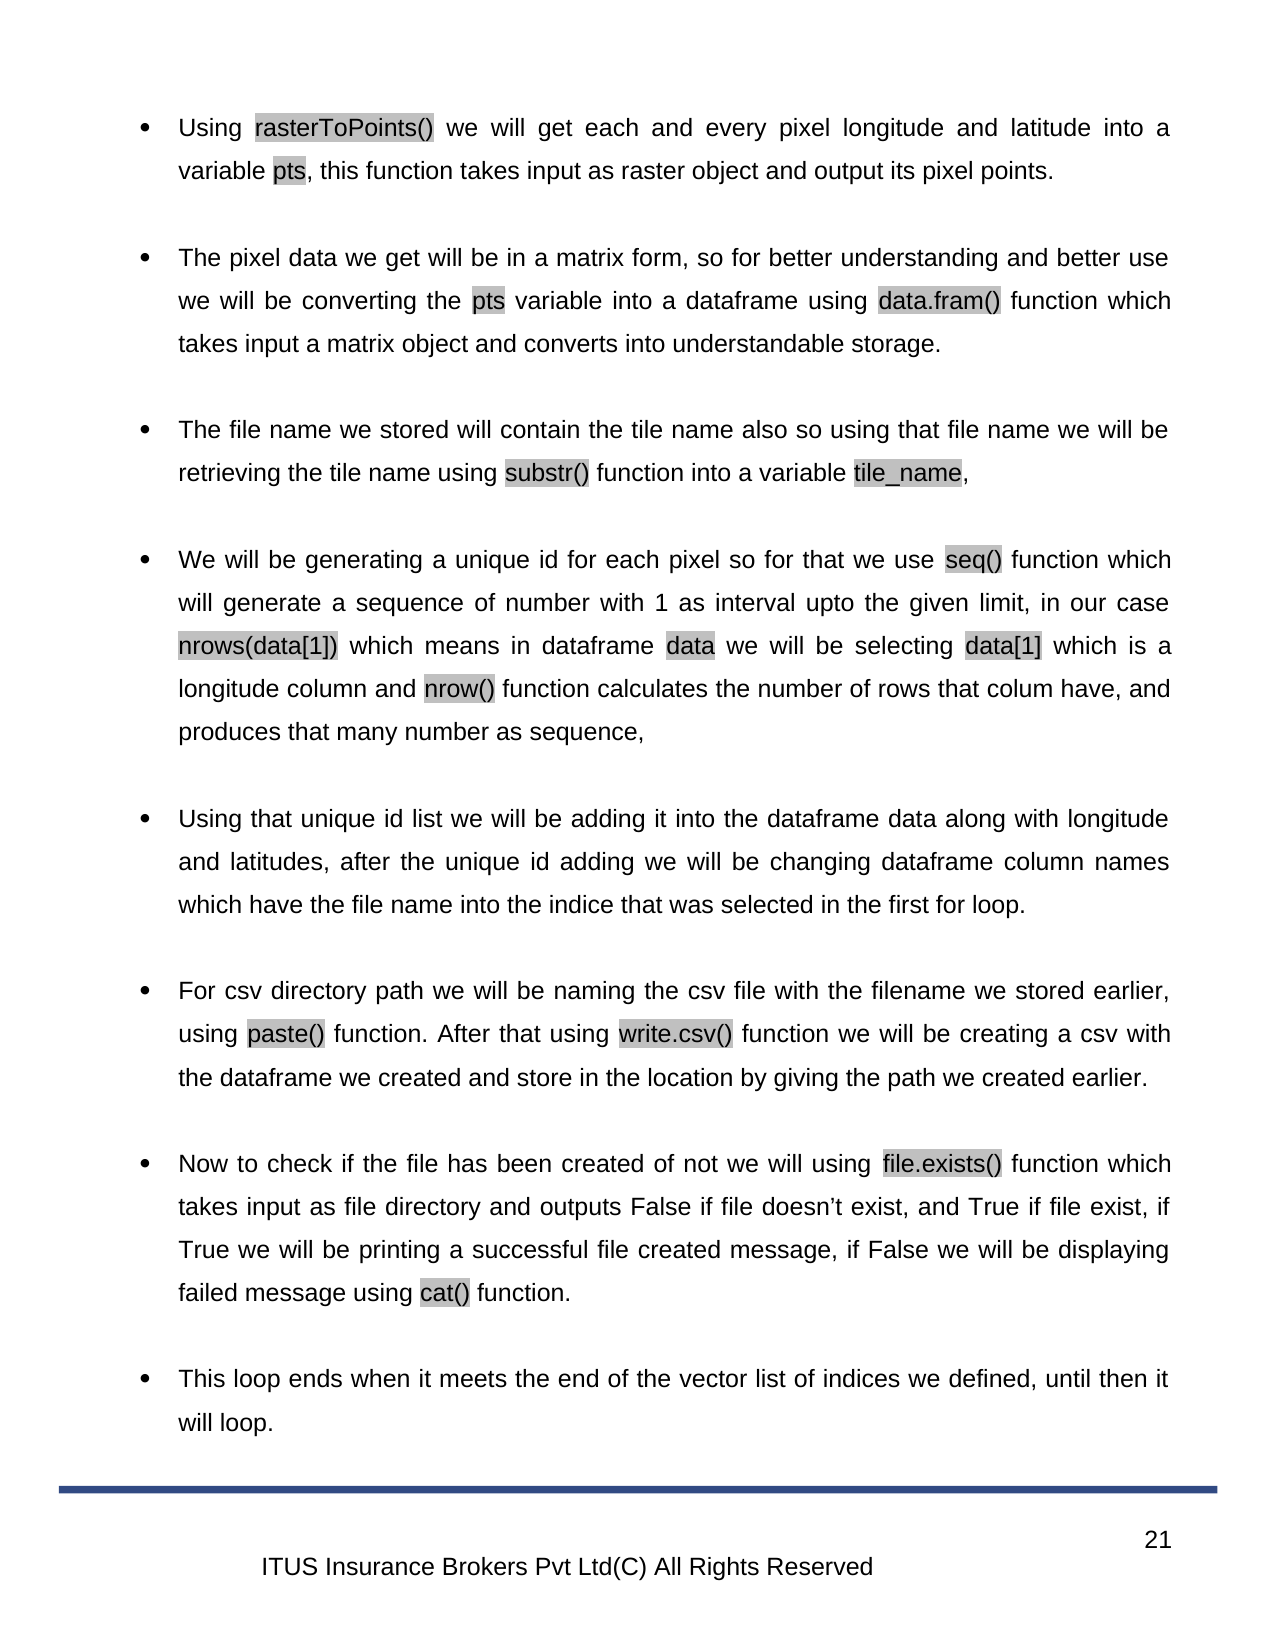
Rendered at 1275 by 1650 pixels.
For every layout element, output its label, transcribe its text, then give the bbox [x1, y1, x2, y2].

list We will be generating a unique id for each pixel so for that we use seq() function which will generate a sequence of number with 1 as interval upto the given limit, in our case nrows(data[1]) which means in dataframe data we will be selecting data[1] which is a longitude column and nrow() function calculates the number of rows that colum have, and produces that many number as sequence, [141, 545, 1172, 746]
list Using rasterToPoints() we will get each and every pixel longitude and latitude into a variable pts, this function takes input as raster object and output its pixel points. [141, 113, 1172, 185]
list Now to check if the file has been created of not we will using file.exists() function which takes input as file directory and outputs False if file doesn’t exist, and True if file exist, if True we will be printing a successful file created message, if False we will be displaying failed message using cat() function. [141, 1149, 1172, 1307]
list For csv directory path we will be naming the csv file with the filename we stored earlier, using paste() function. After that using write.csv() function we will be creating a csv with the dataframe we created and store in the location by giving the path we created earlier. [141, 976, 1172, 1091]
list This loop ends when it meets the end of the vector list of indices we defined, until then it will loop. [141, 1364, 1172, 1436]
list Using that unique id list we will be adding it into the dataframe data along with longitude and latitudes, after the unique id adding we will be changing dataframe column names which have the file name into the indice that was selected in the first for loop. [141, 803, 1172, 919]
list The pixel data we get will be in a matrix form, so for better understanding and better use we will be converting the pts variable into a dataframe using data.fram() function which takes input a matrix object and converts into understandable storage. [141, 243, 1172, 358]
list The file name we stored will contain the tile name also so using that file name we will be retrieving the tile name using substr() function into a variable tile_name, [141, 415, 1172, 487]
